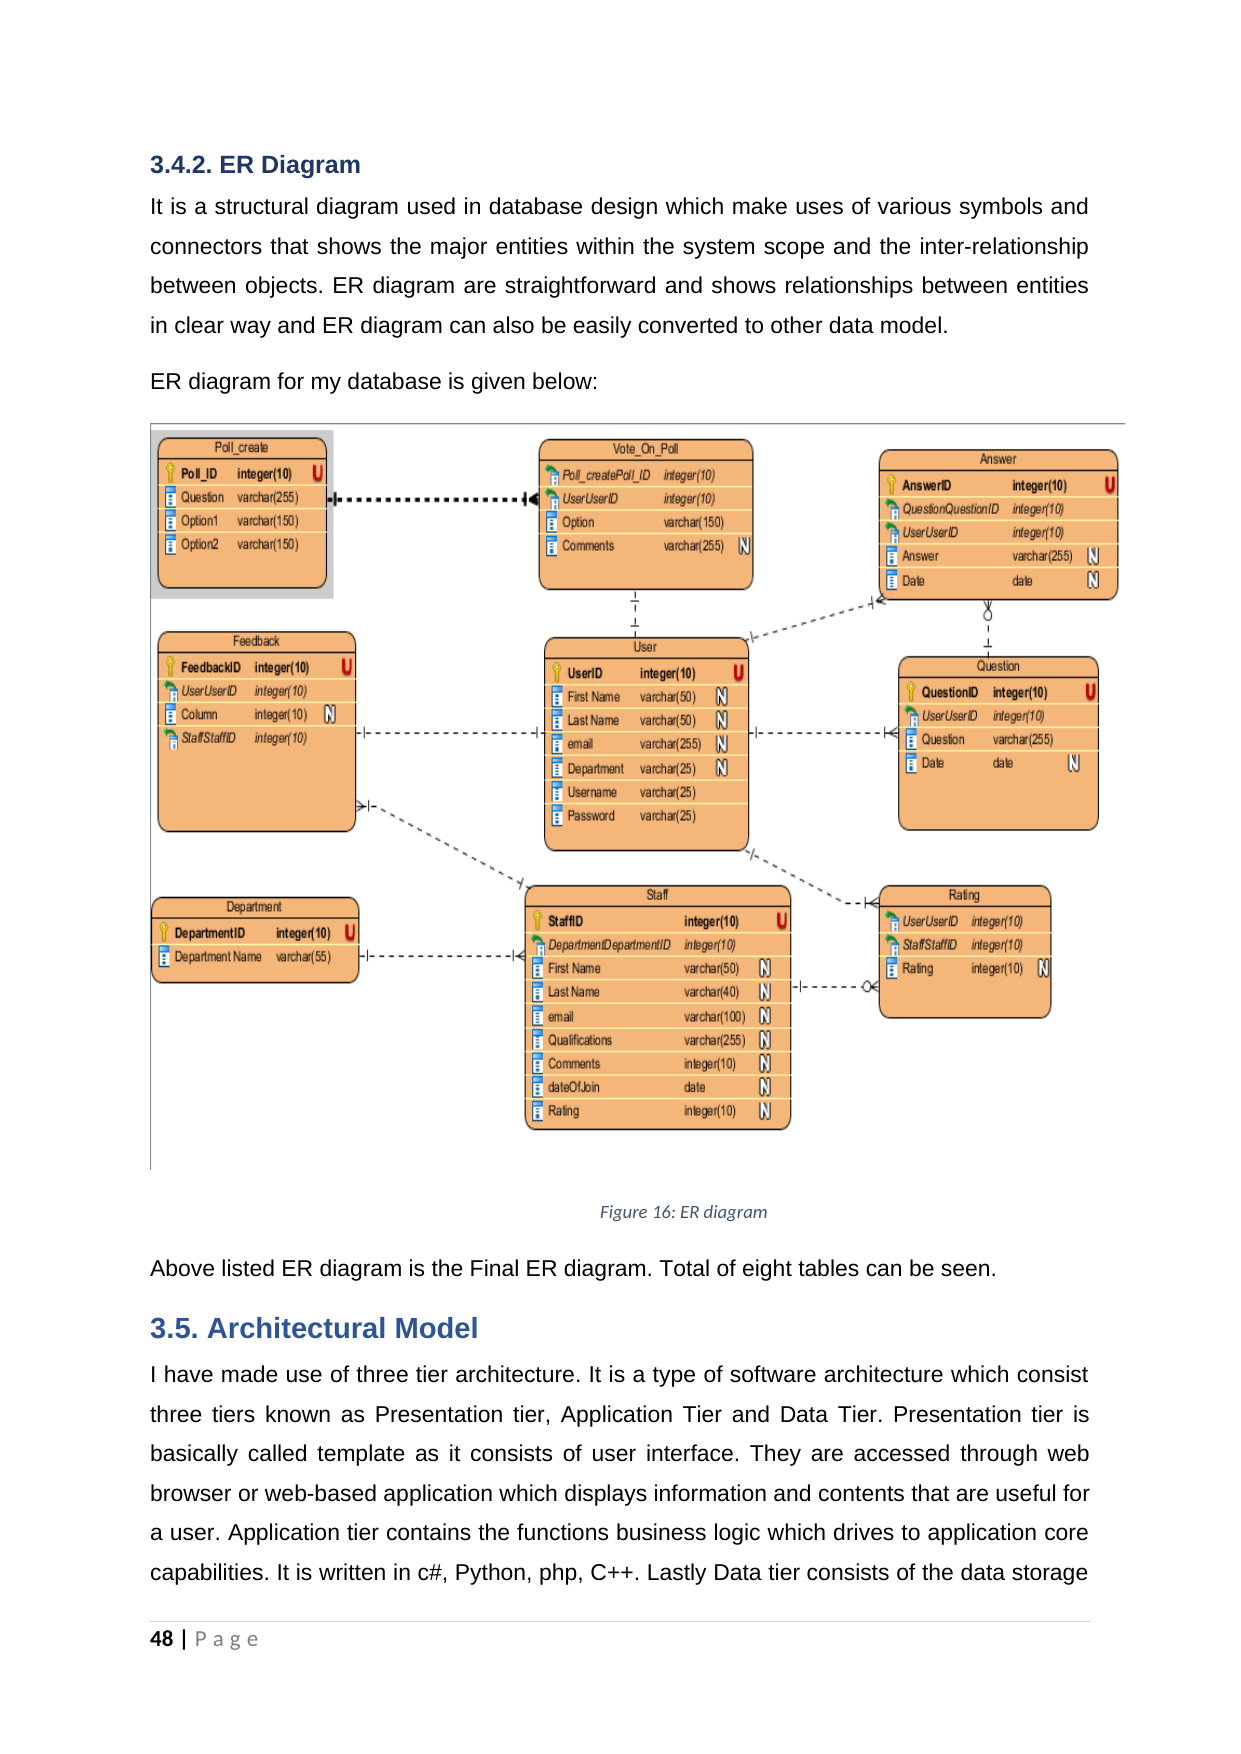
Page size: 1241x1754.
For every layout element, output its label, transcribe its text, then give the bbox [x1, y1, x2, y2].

picture [150, 423, 1125, 1170]
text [150, 1361, 1090, 1585]
text Above listed ER diagram is the Final ER diagram. Total of eight tables can be seen. [150, 1255, 1090, 1281]
subtitle 3.5. Architectural Model [150, 1311, 1090, 1345]
text ER diagram for my database is given below: [150, 368, 1090, 394]
subtitle 3.4.2. ER Diagram [150, 150, 1090, 179]
text It is a structural diagram used in database design which make uses of various symbols and connectors that shows the major entities within the system scope and the inter-relationship between objects. ER diagram are straightforward and shows relationships between entities in clear way and ER diagram can also be easily converted to other data model. [150, 193, 1090, 338]
